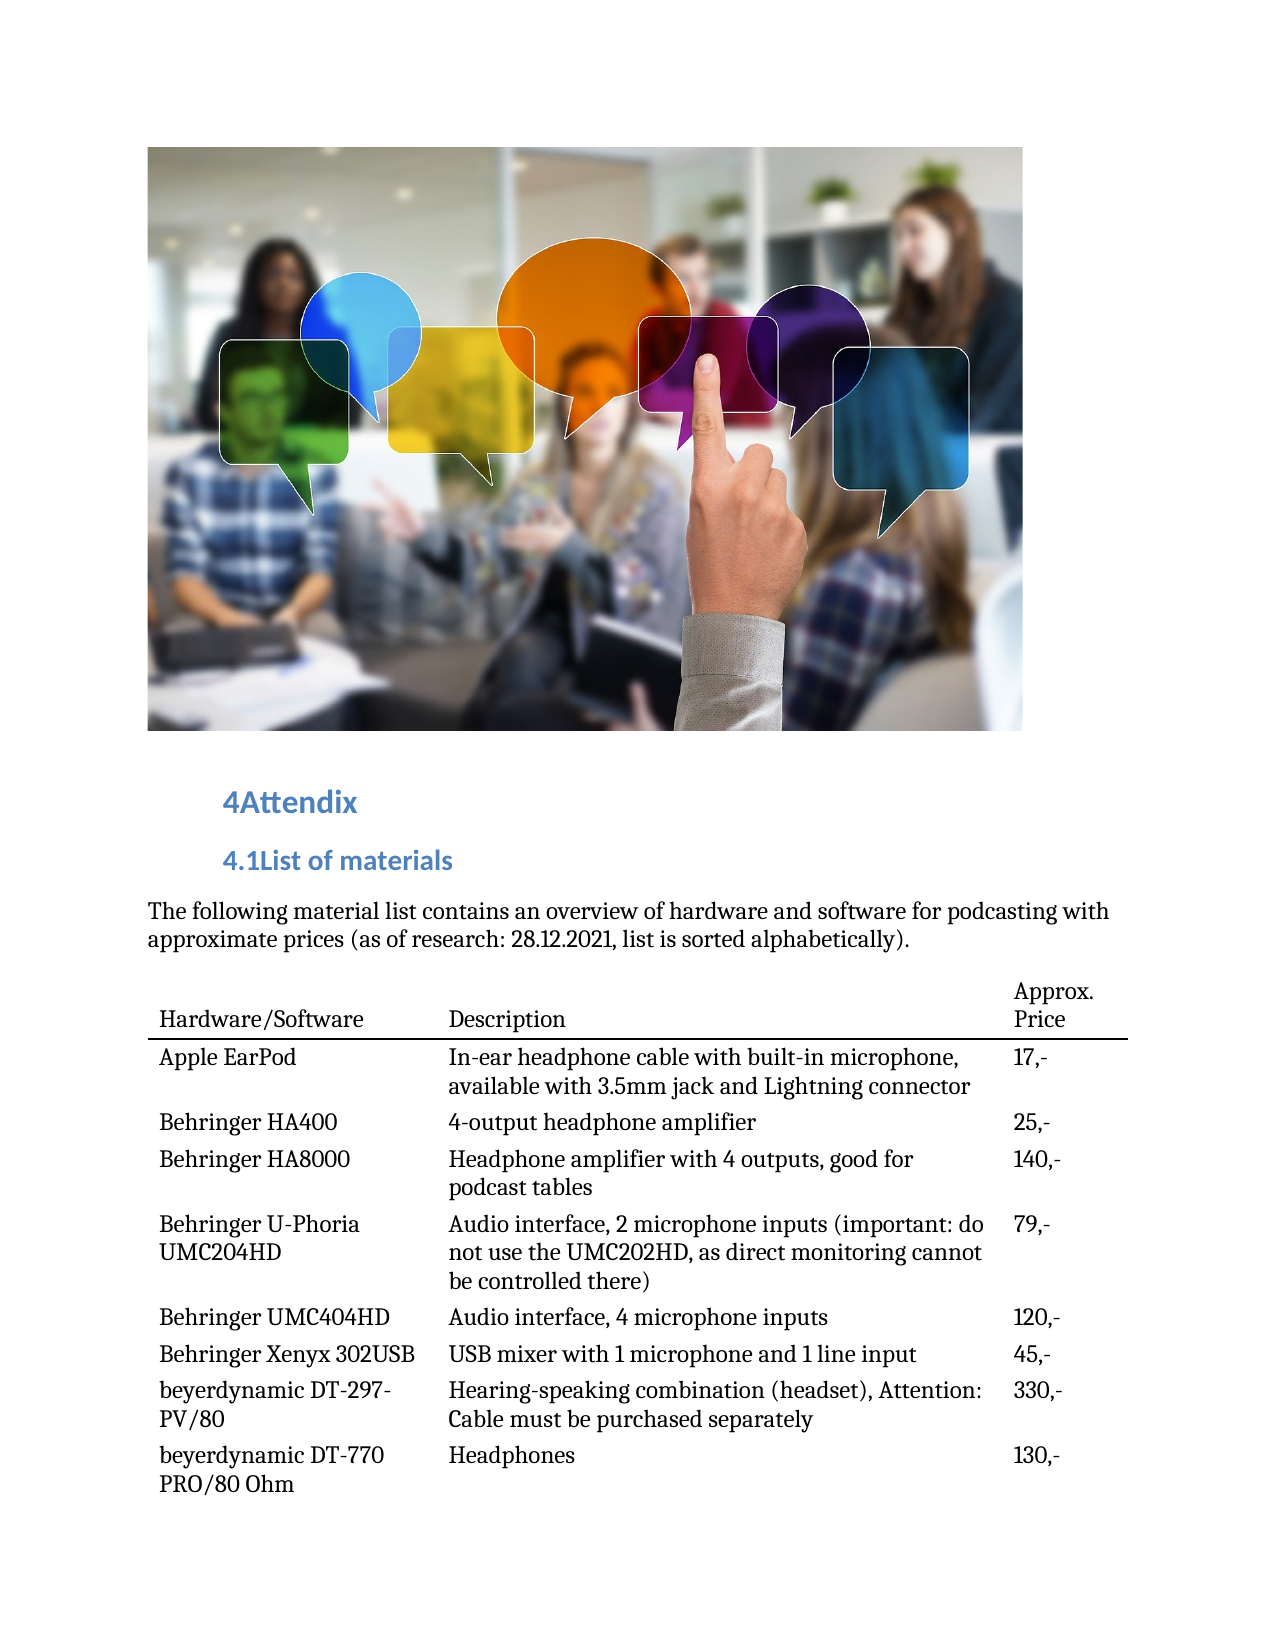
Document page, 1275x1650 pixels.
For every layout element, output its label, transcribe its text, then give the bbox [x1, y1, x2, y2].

table_header Approx. Price [1003, 973, 1127, 1038]
table_cell 140,- [1003, 1141, 1127, 1206]
table_cell Apple EarPod [148, 1040, 437, 1104]
table_cell Headphone amplifier with 4 outputs, good for podcast tables [437, 1141, 1002, 1206]
table_cell 330,- [1003, 1372, 1127, 1437]
table_cell Behringer UMC404HD [148, 1300, 437, 1336]
table_header Hardware/Software [148, 973, 437, 1038]
subtitle 4Attendix [148, 781, 1127, 821]
table_header Description [437, 973, 1002, 1038]
table_cell Behringer HA8000 [148, 1141, 437, 1206]
table_cell Audio interface, 2 microphone inputs (important: do not use the UMC202HD, as direct monitoring cannot be controlled there) [437, 1206, 1002, 1299]
table_cell 17,- [1003, 1040, 1127, 1104]
table_cell Behringer Xenyx 302USB [148, 1336, 437, 1372]
subtitle 4.1List of materials [148, 842, 1127, 878]
table_cell 4-output headphone amplifier [437, 1105, 1002, 1141]
table_cell 79,- [1003, 1206, 1127, 1299]
table_cell beyerdynamic DT-770 PRO/80 Ohm [148, 1437, 437, 1502]
table_cell USB mixer with 1 microphone and 1 line input [437, 1336, 1002, 1372]
table_cell Behringer HA400 [148, 1105, 437, 1141]
table_cell Headphones [437, 1437, 1002, 1502]
table_cell Audio interface, 4 microphone inputs [437, 1300, 1002, 1336]
table_cell 25,- [1003, 1105, 1127, 1141]
table_cell 45,- [1003, 1336, 1127, 1372]
picture [147, 147, 1023, 731]
table_cell beyerdynamic DT-297-PV/80 [148, 1372, 437, 1437]
table_cell Hearing-speaking combination (headset), Attention: Cable must be purchased separately [437, 1372, 1002, 1437]
table_cell In-ear headphone cable with built-in microphone, available with 3.5mm jack and Lightning connector [437, 1040, 1002, 1104]
table_cell 120,- [1003, 1300, 1127, 1336]
text The following material list contains an overview of hardware and software for podcasting with approximate prices (as of research: 28.12.2021, list is sorted alphabetically). [148, 897, 1127, 954]
table_cell 130,- [1003, 1437, 1127, 1502]
table_cell Behringer U-Phoria UMC204HD [148, 1206, 437, 1299]
